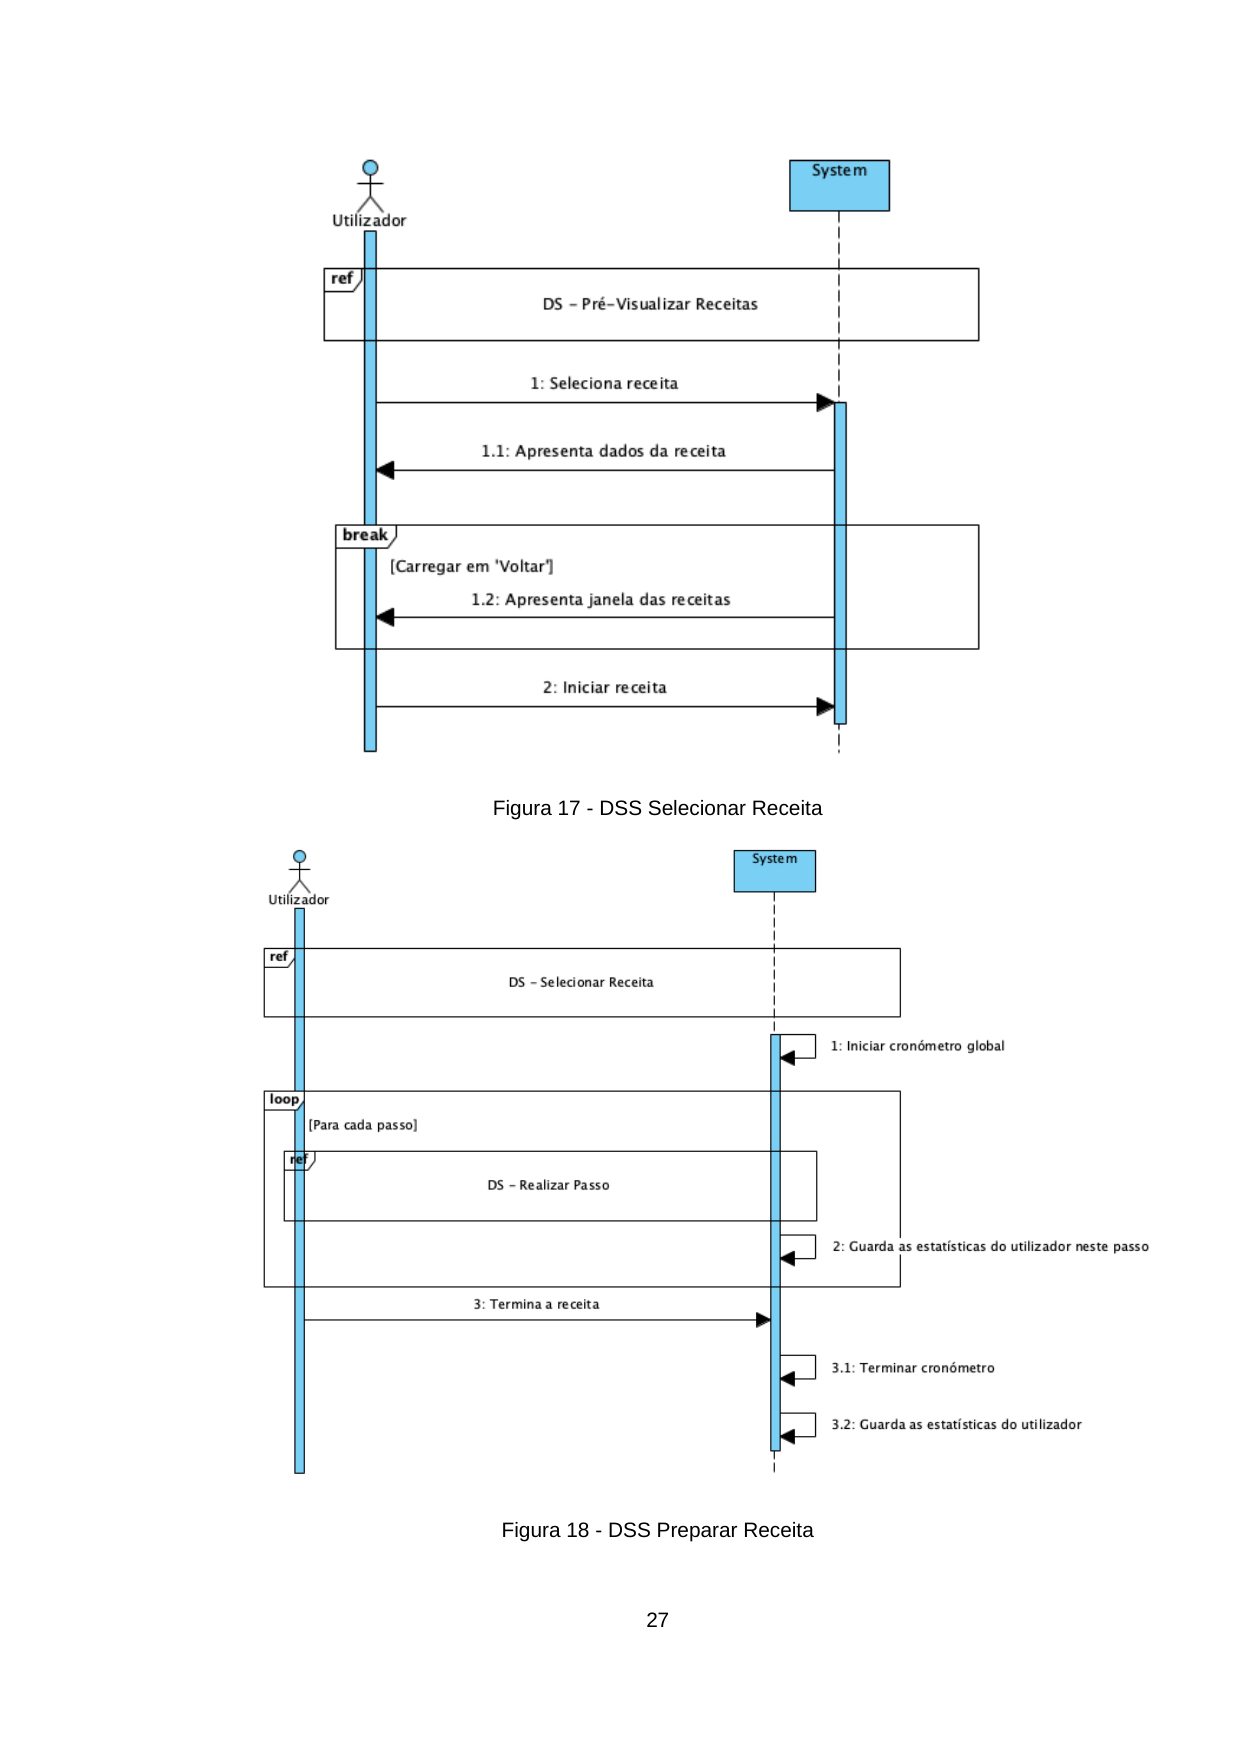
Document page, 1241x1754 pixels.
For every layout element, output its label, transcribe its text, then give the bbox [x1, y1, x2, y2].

picture [252, 843, 1159, 1494]
text Figura 17 - DSS Selecionar Receita [177, 795, 1063, 819]
picture [305, 147, 1010, 771]
text Figura 18 - DSS Preparar Receita [177, 1518, 1063, 1542]
